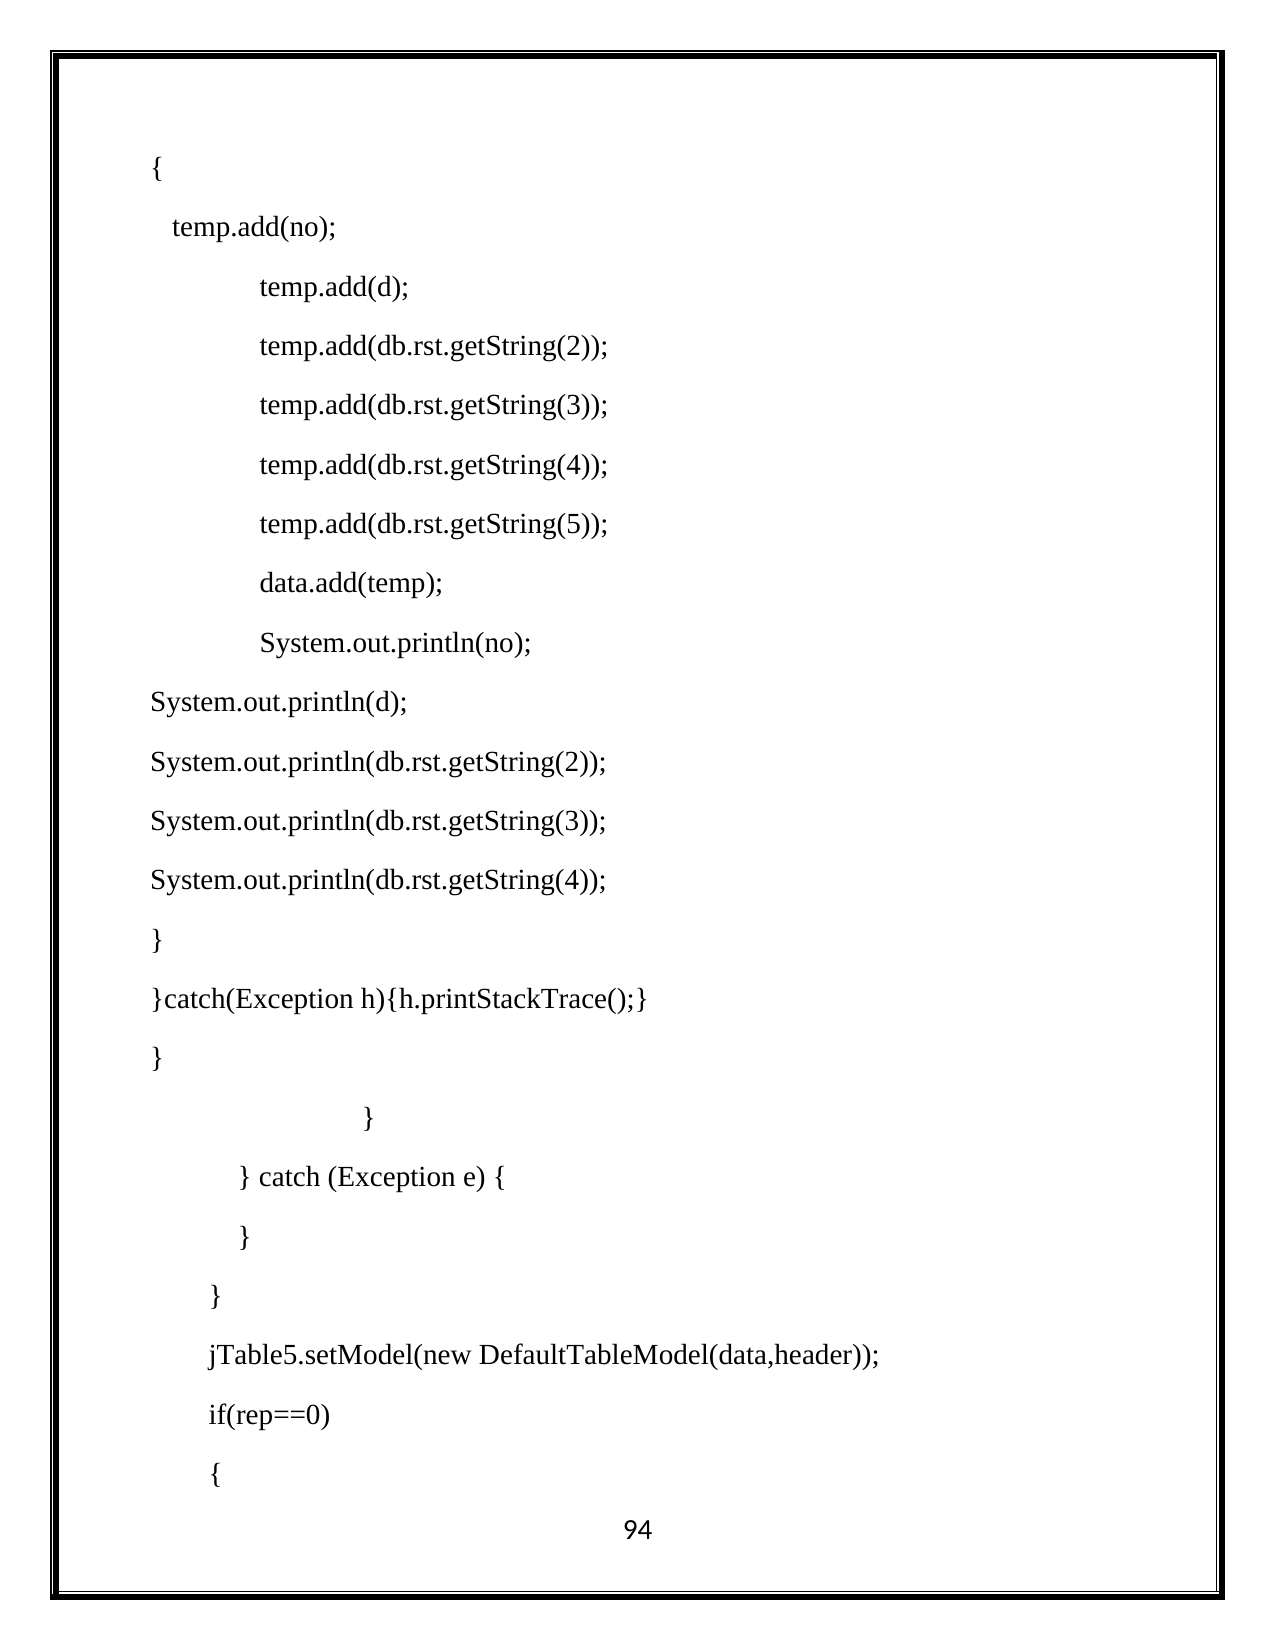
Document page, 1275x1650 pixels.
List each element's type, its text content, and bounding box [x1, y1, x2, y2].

text System.out.println(d); [150, 684, 1125, 718]
text } [150, 1219, 1125, 1252]
text System.out.println(db.rst.getString(3)); [150, 803, 1125, 837]
text } [150, 1278, 1125, 1312]
text System.out.println(db.rst.getString(2)); [150, 744, 1125, 777]
text temp.add(db.rst.getString(2)); [150, 328, 1125, 362]
text temp.add(db.rst.getString(3)); [150, 387, 1125, 421]
text }catch(Exception h){h.printStackTrace();} [150, 981, 1125, 1015]
text temp.add(d); [150, 269, 1125, 302]
text } catch (Exception e) { [150, 1159, 1125, 1193]
text } [150, 1041, 1125, 1074]
text if(rep==0) [150, 1397, 1125, 1430]
text temp.add(no); [150, 209, 1125, 243]
text temp.add(db.rst.getString(4)); [150, 447, 1125, 480]
text { [150, 1456, 1125, 1490]
text temp.add(db.rst.getString(5)); [150, 506, 1125, 540]
text System.out.println(db.rst.getString(4)); [150, 862, 1125, 896]
text } [150, 1100, 1125, 1133]
text System.out.println(no); [150, 625, 1125, 658]
text } [150, 922, 1125, 955]
text { [150, 150, 1125, 183]
text jTable5.setModel(new DefaultTableModel(data,header)); [150, 1337, 1125, 1371]
text data.add(temp); [150, 566, 1125, 599]
